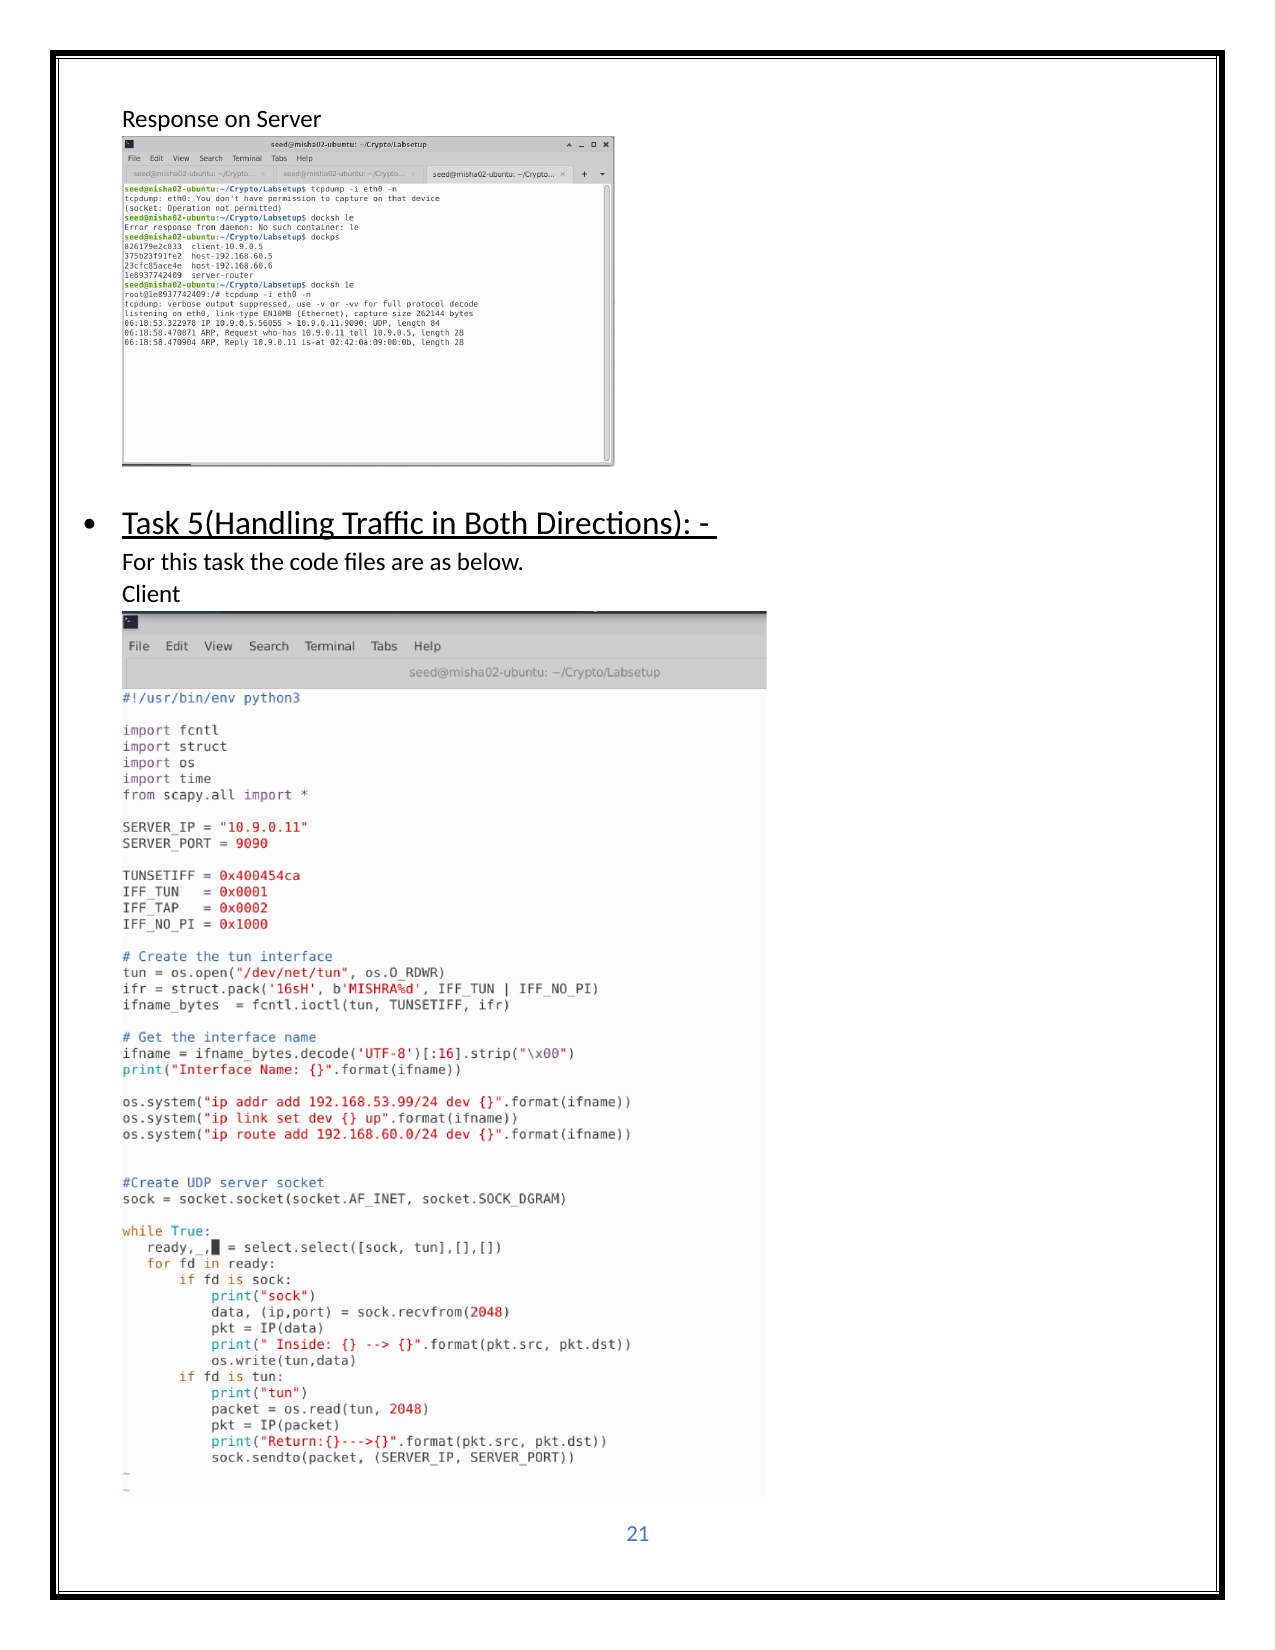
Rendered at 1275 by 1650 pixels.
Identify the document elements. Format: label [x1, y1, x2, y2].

picture [121, 136, 615, 467]
picture [121, 611, 767, 1497]
